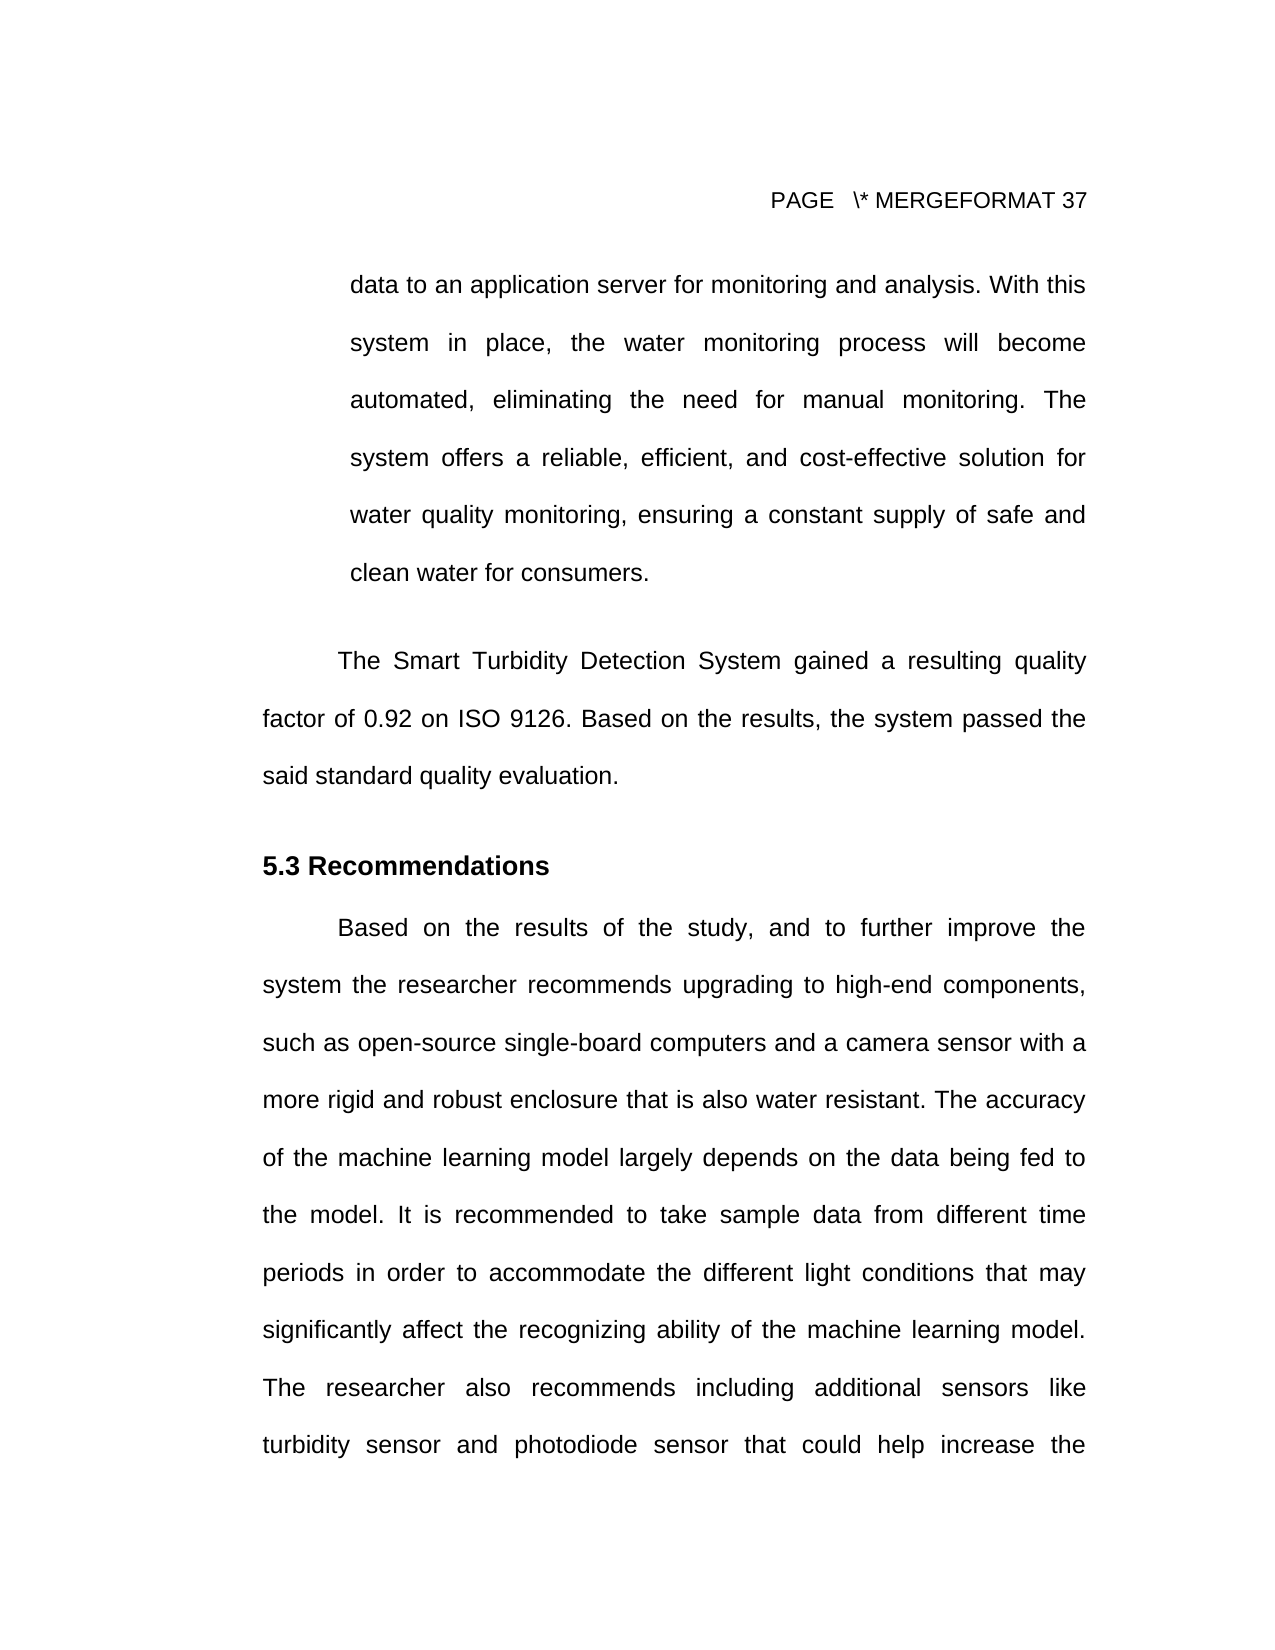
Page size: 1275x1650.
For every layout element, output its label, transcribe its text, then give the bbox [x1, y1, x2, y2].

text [262, 912, 1087, 1459]
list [306, 270, 1087, 586]
text 5.3 Recommendations [262, 850, 1087, 881]
text The Smart Turbidity Detection System gained a resulting quality factor of 0.92 on ISO 9126. Based on the results, the system passed the said standard quality evaluation. [262, 646, 1087, 790]
